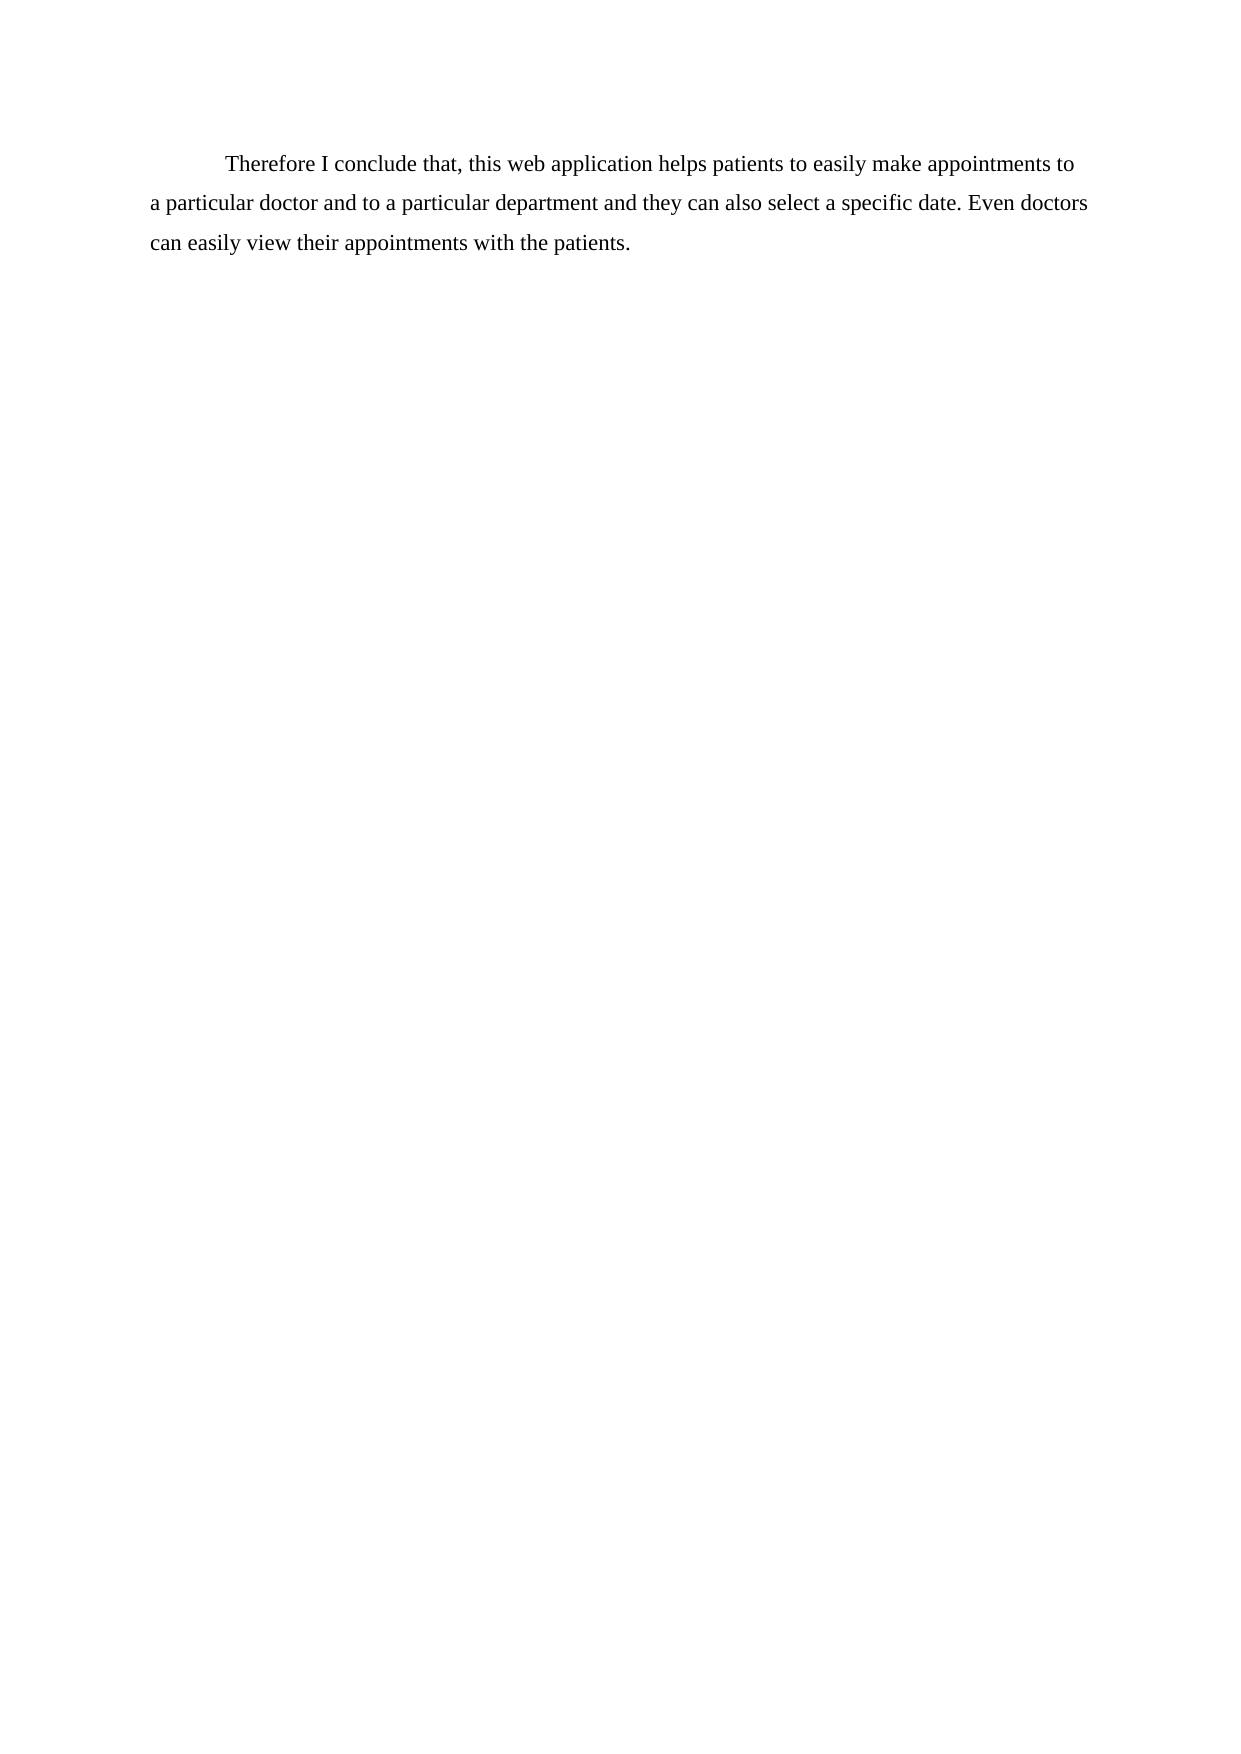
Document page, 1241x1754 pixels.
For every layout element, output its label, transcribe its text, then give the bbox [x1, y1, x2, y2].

text Therefore I conclude that, this web application helps patients to easily make appointments to a particular doctor and to a particular department and they can also select a specific date. Even doctors can easily view their appointments with the patients. [150, 150, 1090, 255]
